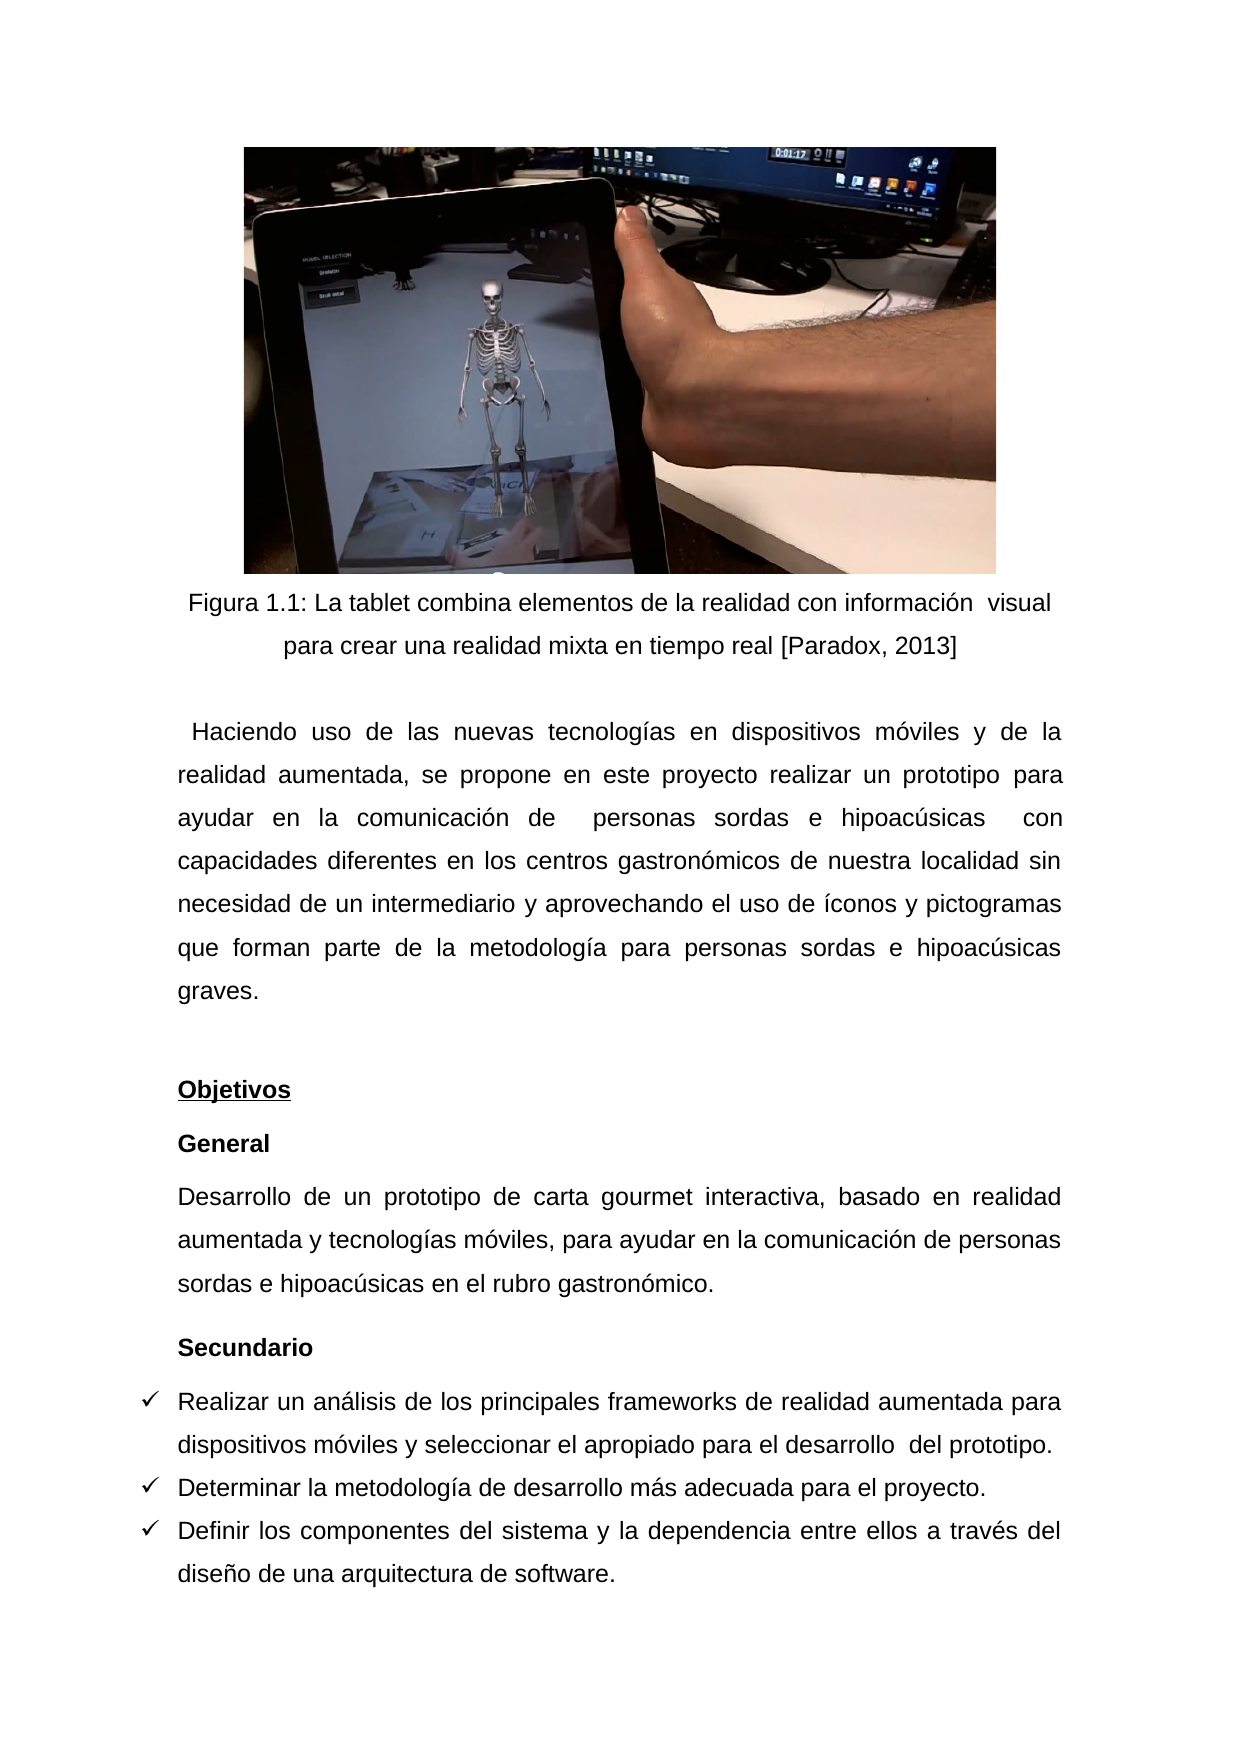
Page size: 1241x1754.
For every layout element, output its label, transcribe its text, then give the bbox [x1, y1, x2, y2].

text Figura 1.1: La tablet combina elementos de la realidad con información visual para crear una realidad mixta en tiempo real [Paradox, 2013] [177, 588, 1063, 659]
text Haciendo uso de las nuevas tecnologías en dispositivos móviles y de la realidad aumentada, se propone en este proyecto realizar un prototipo para ayudar en la comunicación de personas sordas e hipoacúsicas con capacidades diferentes en los centros gastronómicos de nuestra localidad sin necesidad de un intermediario y aprovechando el uso de íconos y pictogramas que forman parte de la metodología para personas sordas e hipoacúsicas graves. [177, 717, 1063, 1004]
text General [177, 1128, 1063, 1157]
list Definir los componentes del sistema y la dependencia entre ellos a través del diseño de una arquitectura de software. [140, 1516, 1063, 1588]
text Objetivos [177, 1075, 1063, 1103]
list Realizar un análisis de los principales frameworks de realidad aumentada para dispositivos móviles y seleccionar el apropiado para el desarrollo del prototipo. [140, 1386, 1063, 1458]
list Determinar la metodología de desarrollo más adecuada para el proyecto. [140, 1473, 1063, 1502]
text Desarrollo de un prototipo de carta gourmet interactiva, basado en realidad aumentada y tecnologías móviles, para ayudar en la comunicación de personas sordas e hipoacúsicas en el rubro gastronómico. [177, 1182, 1063, 1297]
text Secundario [177, 1333, 1063, 1361]
picture [243, 147, 997, 574]
